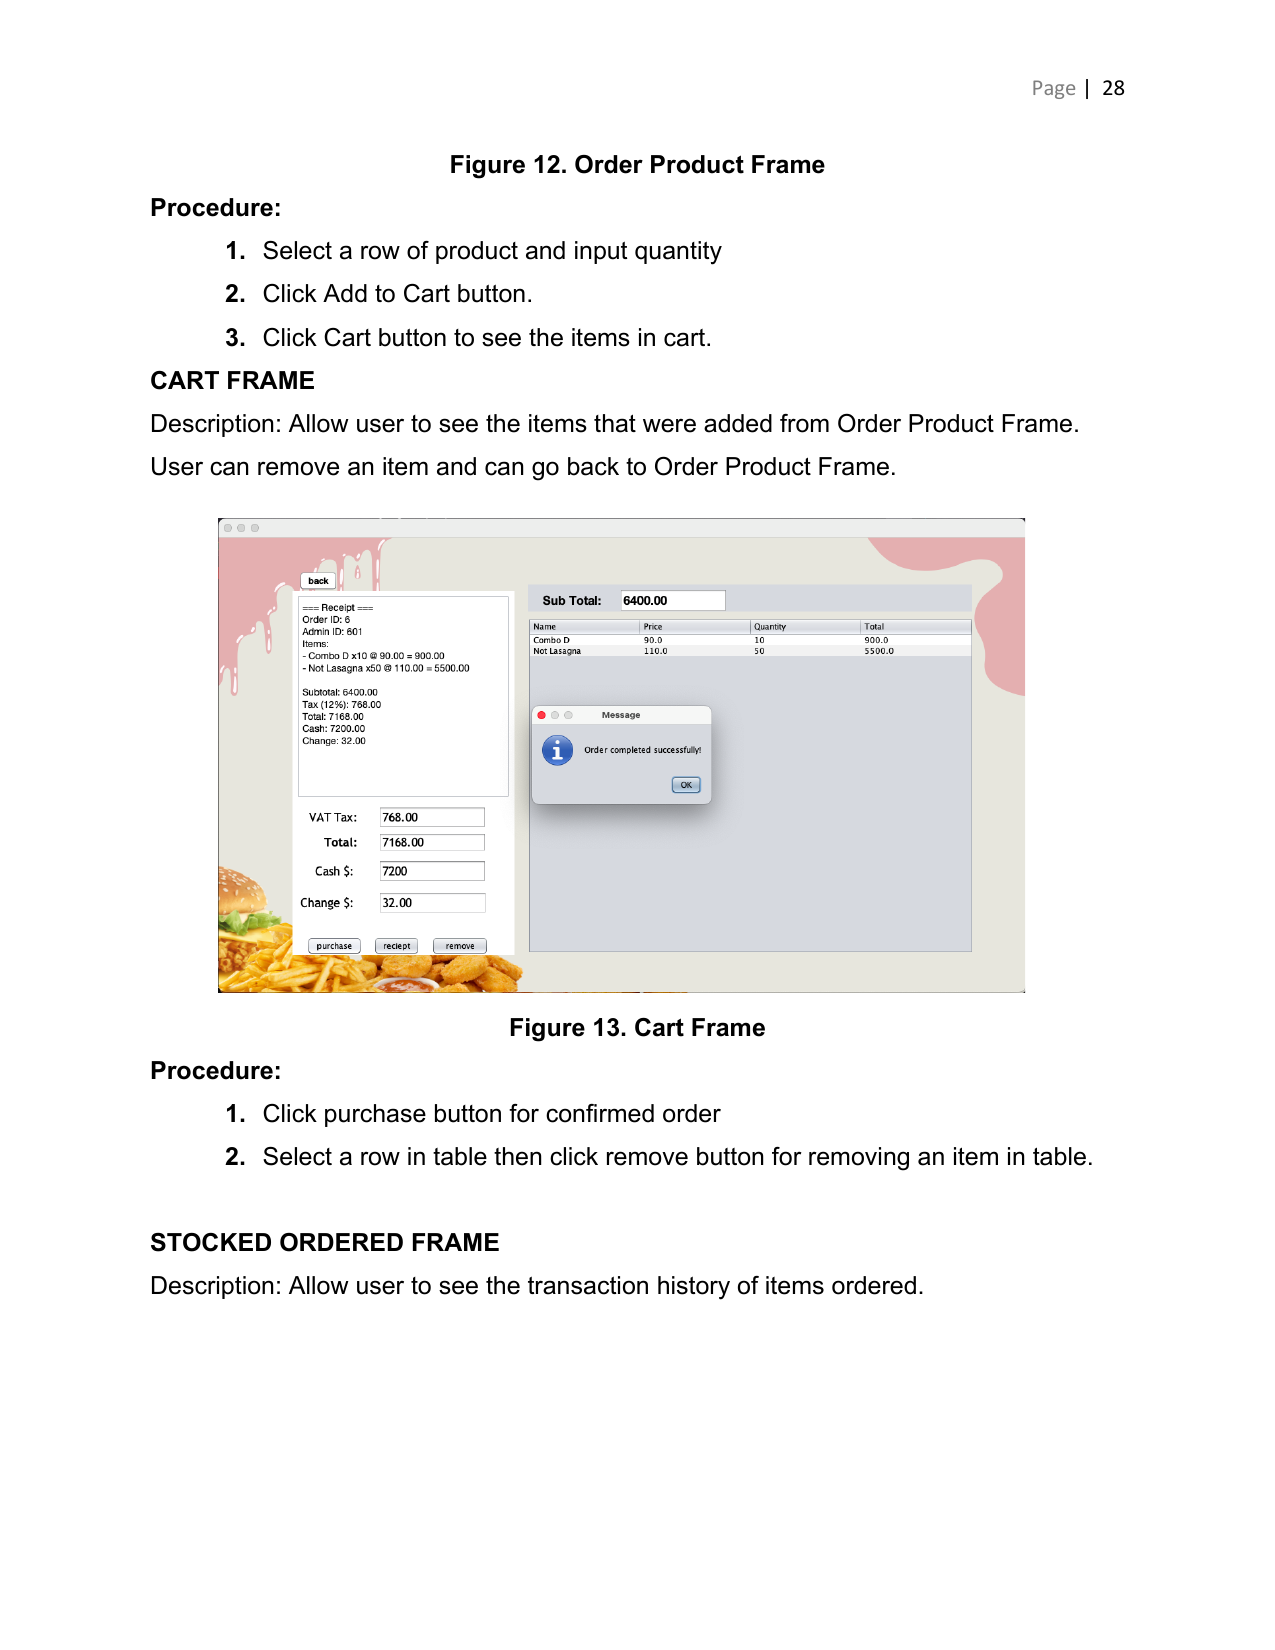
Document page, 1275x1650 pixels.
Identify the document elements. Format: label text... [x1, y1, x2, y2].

list Select a row of product and input quantity [225, 236, 1125, 265]
picture [218, 518, 1025, 993]
list Click Cart button to see the items in cart. [225, 322, 1125, 351]
text Procedure: [150, 193, 1125, 222]
list Select a row in table then click remove button for removing an item in table. [225, 1142, 1125, 1171]
text STOCKED ORDERED FRAME [150, 1228, 1125, 1257]
text Description: Allow user to see the items that were added from Order Product Frame. User can remove an item and can go back to Order Product Frame. [150, 409, 1125, 481]
text Figure 12. Order Product Frame [150, 150, 1125, 179]
list Click purchase button for confirmed order [225, 1099, 1125, 1127]
text Description: Allow user to see the transaction history of items ordered. [150, 1271, 1125, 1300]
text Procedure: [150, 1056, 1125, 1084]
list Click Add to Cart button. [225, 279, 1125, 308]
text CART FRAME [150, 366, 1125, 394]
text Figure 13. Cart Frame [150, 1012, 1125, 1041]
